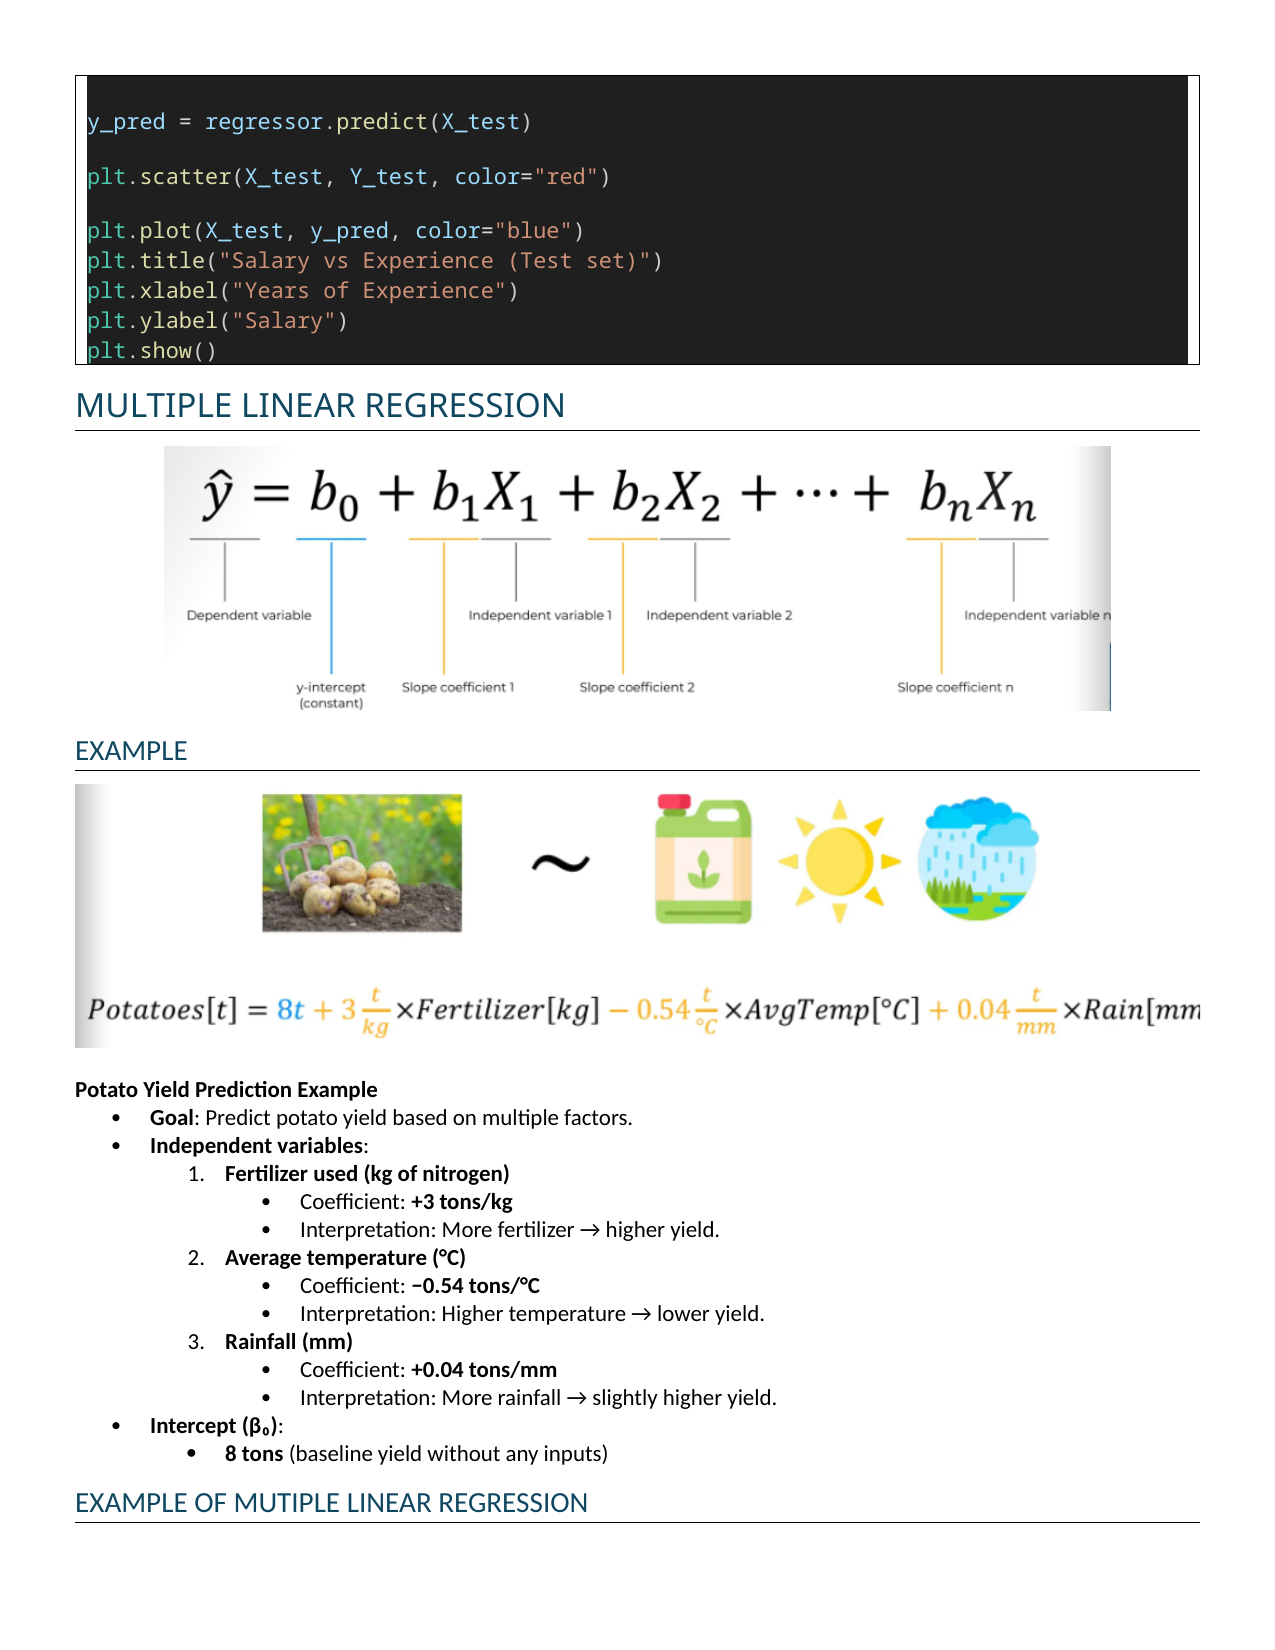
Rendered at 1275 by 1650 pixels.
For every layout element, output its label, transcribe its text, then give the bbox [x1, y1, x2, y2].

list Independent variables: [112, 1131, 1200, 1159]
picture [75, 784, 1200, 1048]
subtitle MULTIPLE LINEAR REGRESSION [75, 382, 1200, 430]
picture [164, 446, 1111, 711]
list Average temperature (°C) [187, 1243, 1200, 1271]
subtitle EXAMPLE OF MUTIPLE LINEAR REGRESSION [75, 1484, 1200, 1522]
list Interpretation: More rainfall → slightly higher yield. [262, 1383, 1200, 1412]
subtitle EXAMPLE [75, 732, 1200, 770]
list Coefficient: +0.04 tons/mm [262, 1356, 1200, 1383]
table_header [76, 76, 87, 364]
list Goal: Predict potato yield based on multiple factors. [112, 1103, 1200, 1131]
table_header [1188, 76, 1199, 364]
list Coefficient: +3 tons/kg [262, 1187, 1200, 1215]
list Rainfall (mm) [187, 1327, 1200, 1356]
list Coefficient: −0.54 tons/°C [262, 1271, 1200, 1299]
list 8 tons (baseline yield without any inputs) [187, 1439, 1200, 1468]
list Intercept (β₀): [112, 1412, 1200, 1439]
text Potato Yield Prediction Example [75, 1075, 1200, 1103]
list Interpretation: Higher temperature → lower yield. [262, 1299, 1200, 1327]
list Interpretation: More fertilizer → higher yield. [262, 1215, 1200, 1243]
list Fertilizer used (kg of nitrogen) [187, 1159, 1200, 1187]
